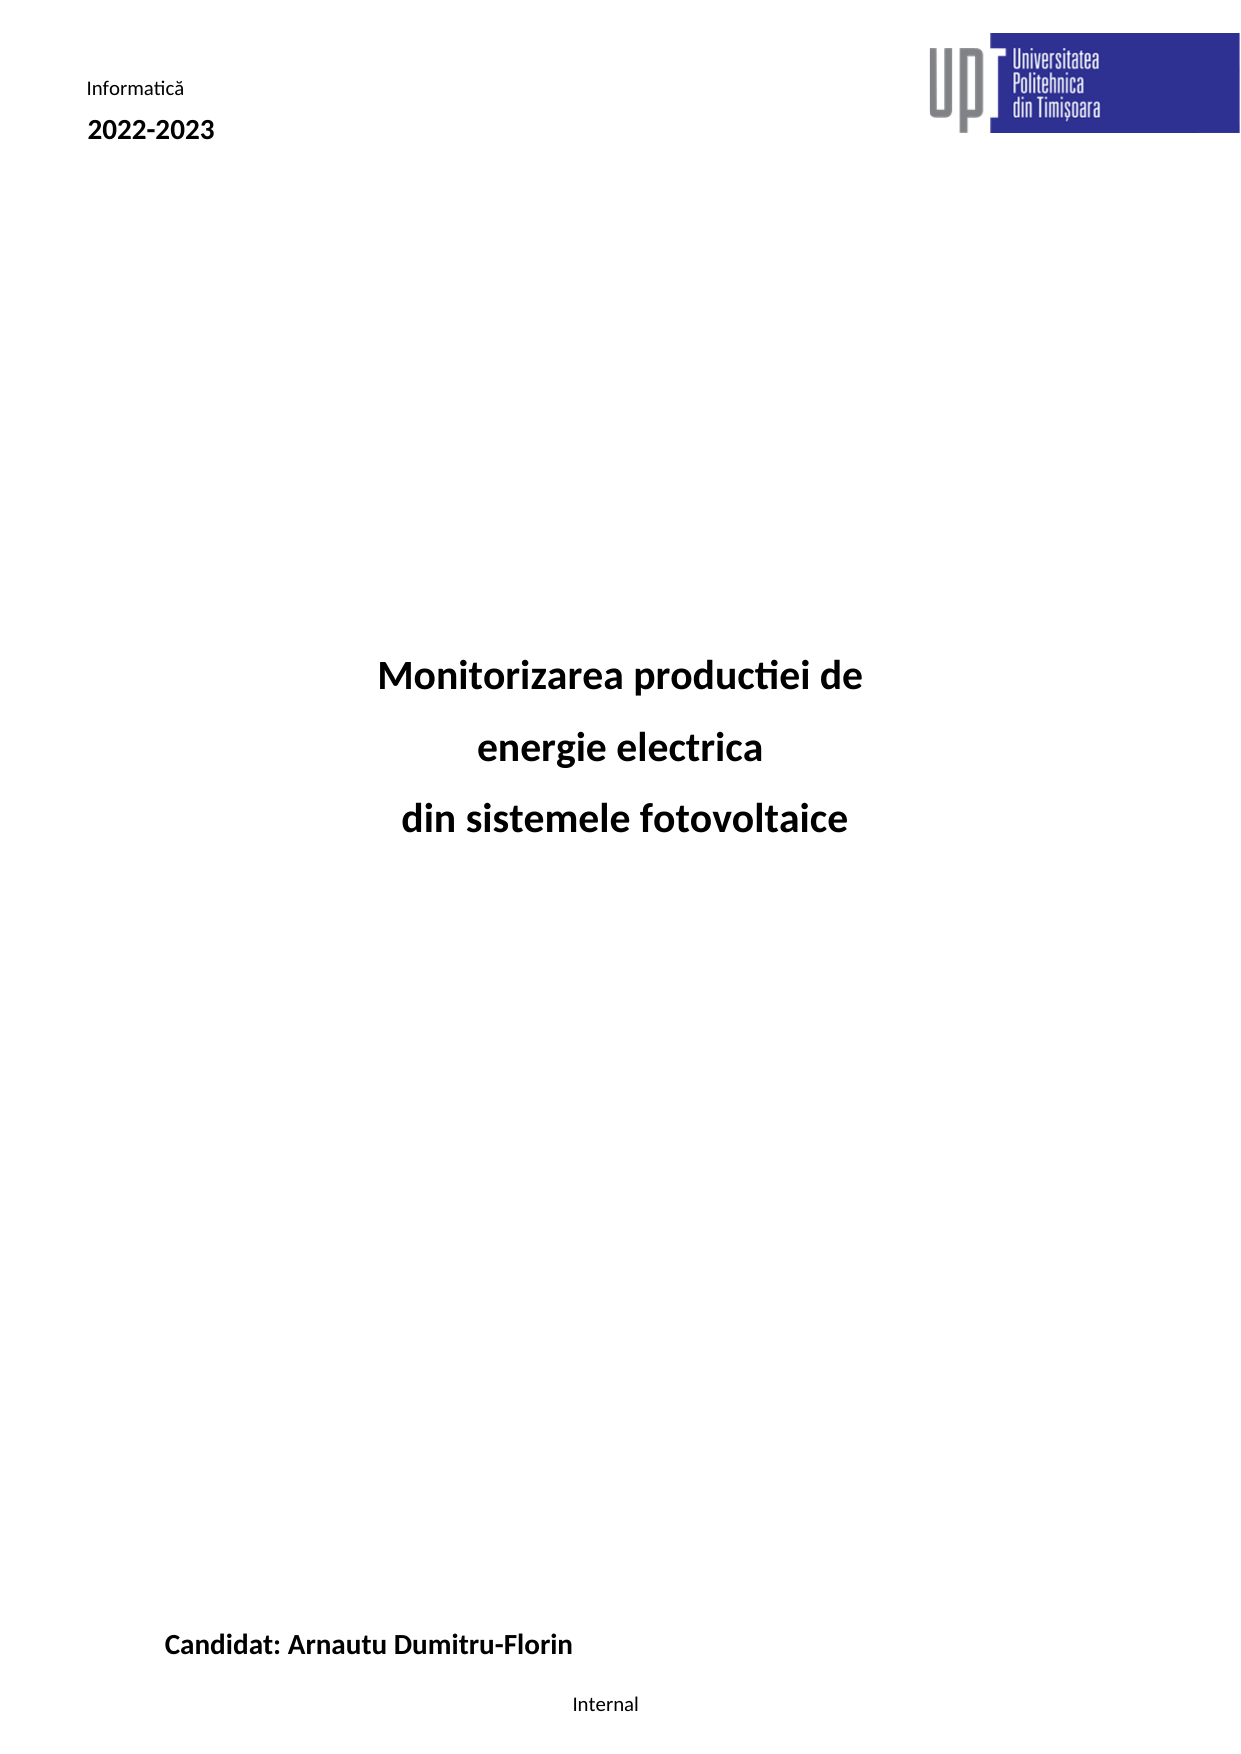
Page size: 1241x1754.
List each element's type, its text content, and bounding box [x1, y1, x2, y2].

text Monitorizarea productiei de [75, 649, 1165, 700]
text Candidat: Arnautu Dumitru-Florin [164, 1626, 1165, 1662]
text din sistemele fotovoltaice [75, 792, 1165, 843]
text energie electrica [75, 721, 1165, 771]
text Informatică [86, 75, 1165, 100]
text 2022-2023 [87, 111, 1165, 147]
picture [929, 33, 1240, 133]
